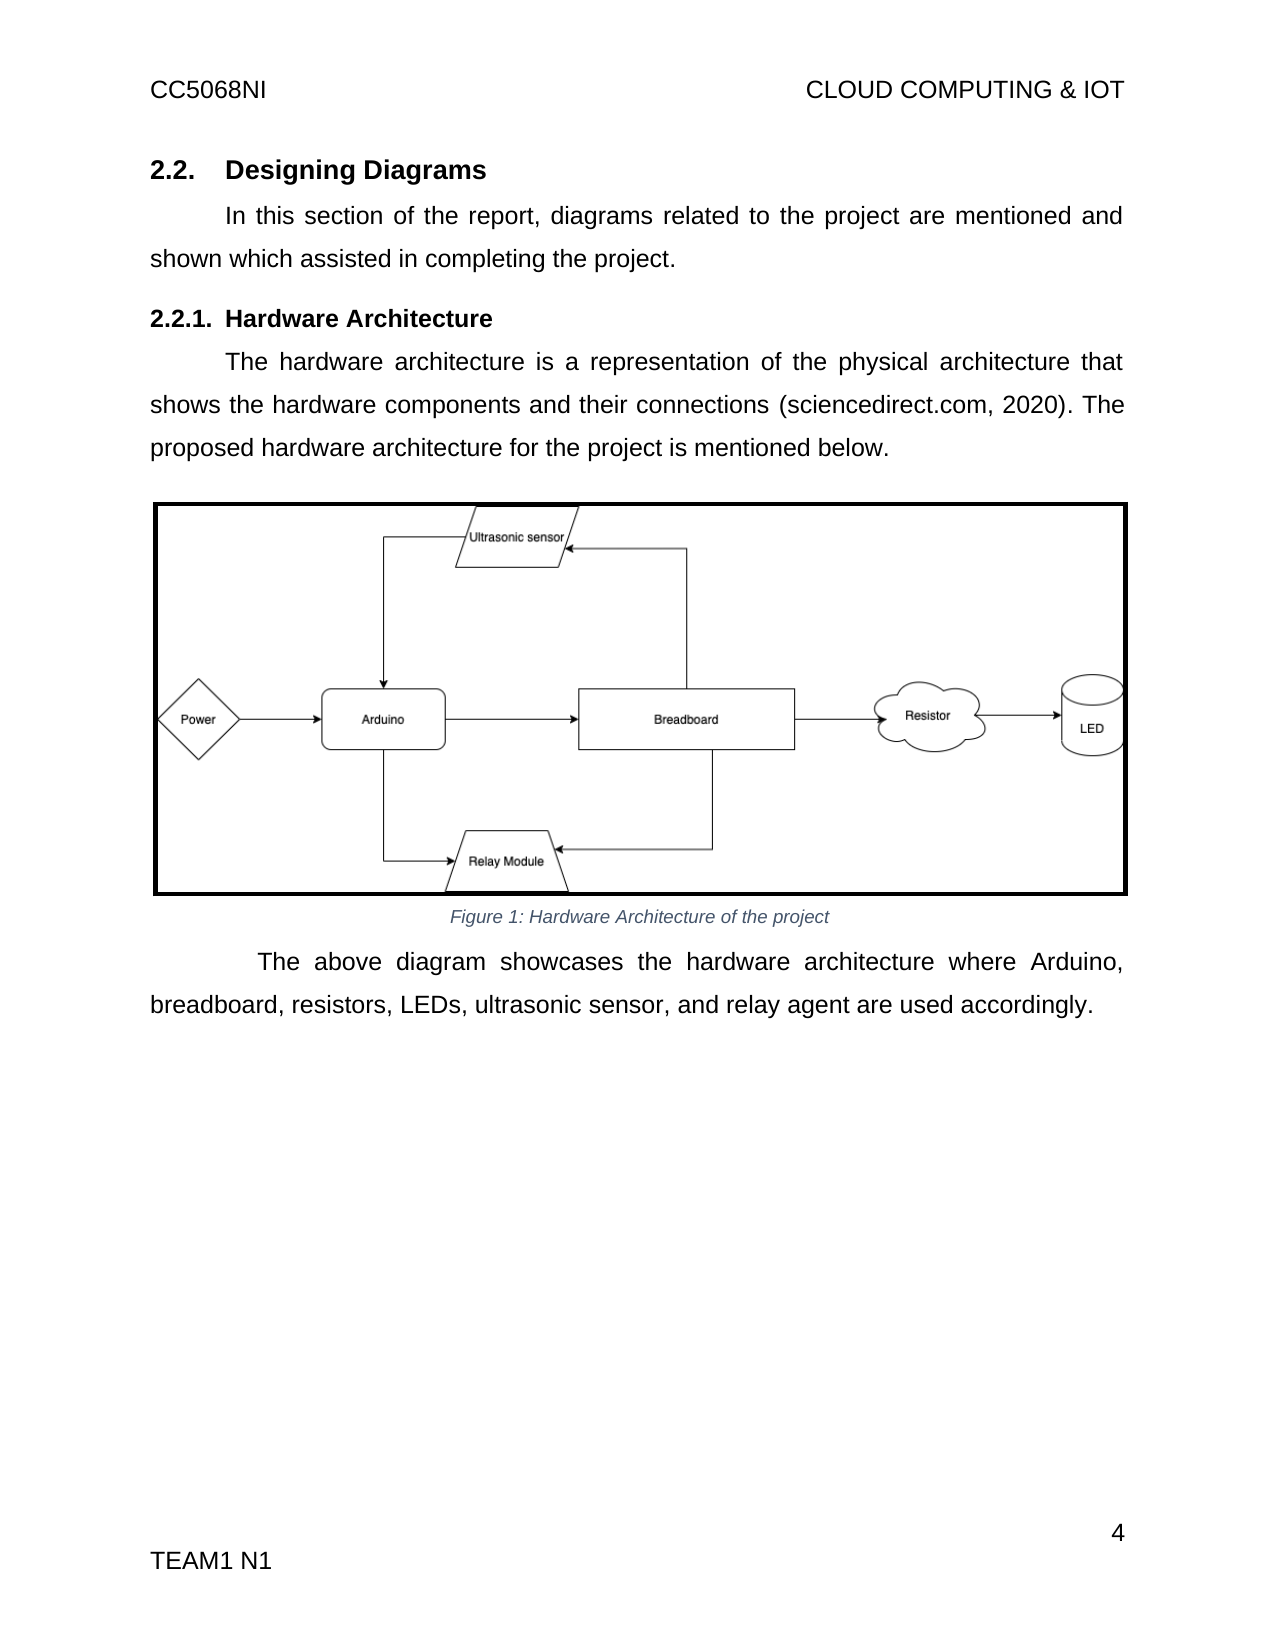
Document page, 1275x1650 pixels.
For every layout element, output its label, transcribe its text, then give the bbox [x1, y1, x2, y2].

picture [158, 506, 1123, 892]
subtitle Designing Diagrams [150, 154, 1125, 185]
text In this section of the report, diagrams related to the project are mentioned and shown which assisted in completing the project. [150, 201, 1125, 273]
text The above diagram showcases the hardware architecture where Arduino, breadboard, resistors, LEDs, ultrasonic sensor, and relay agent are used accordingly. [150, 947, 1125, 1018]
text The hardware architecture is a representation of the physical architecture that shows the hardware components and their connections. The proposed hardware architecture for the project is mentioned below. [150, 347, 1125, 462]
subtitle Hardware Architecture [150, 304, 1125, 333]
